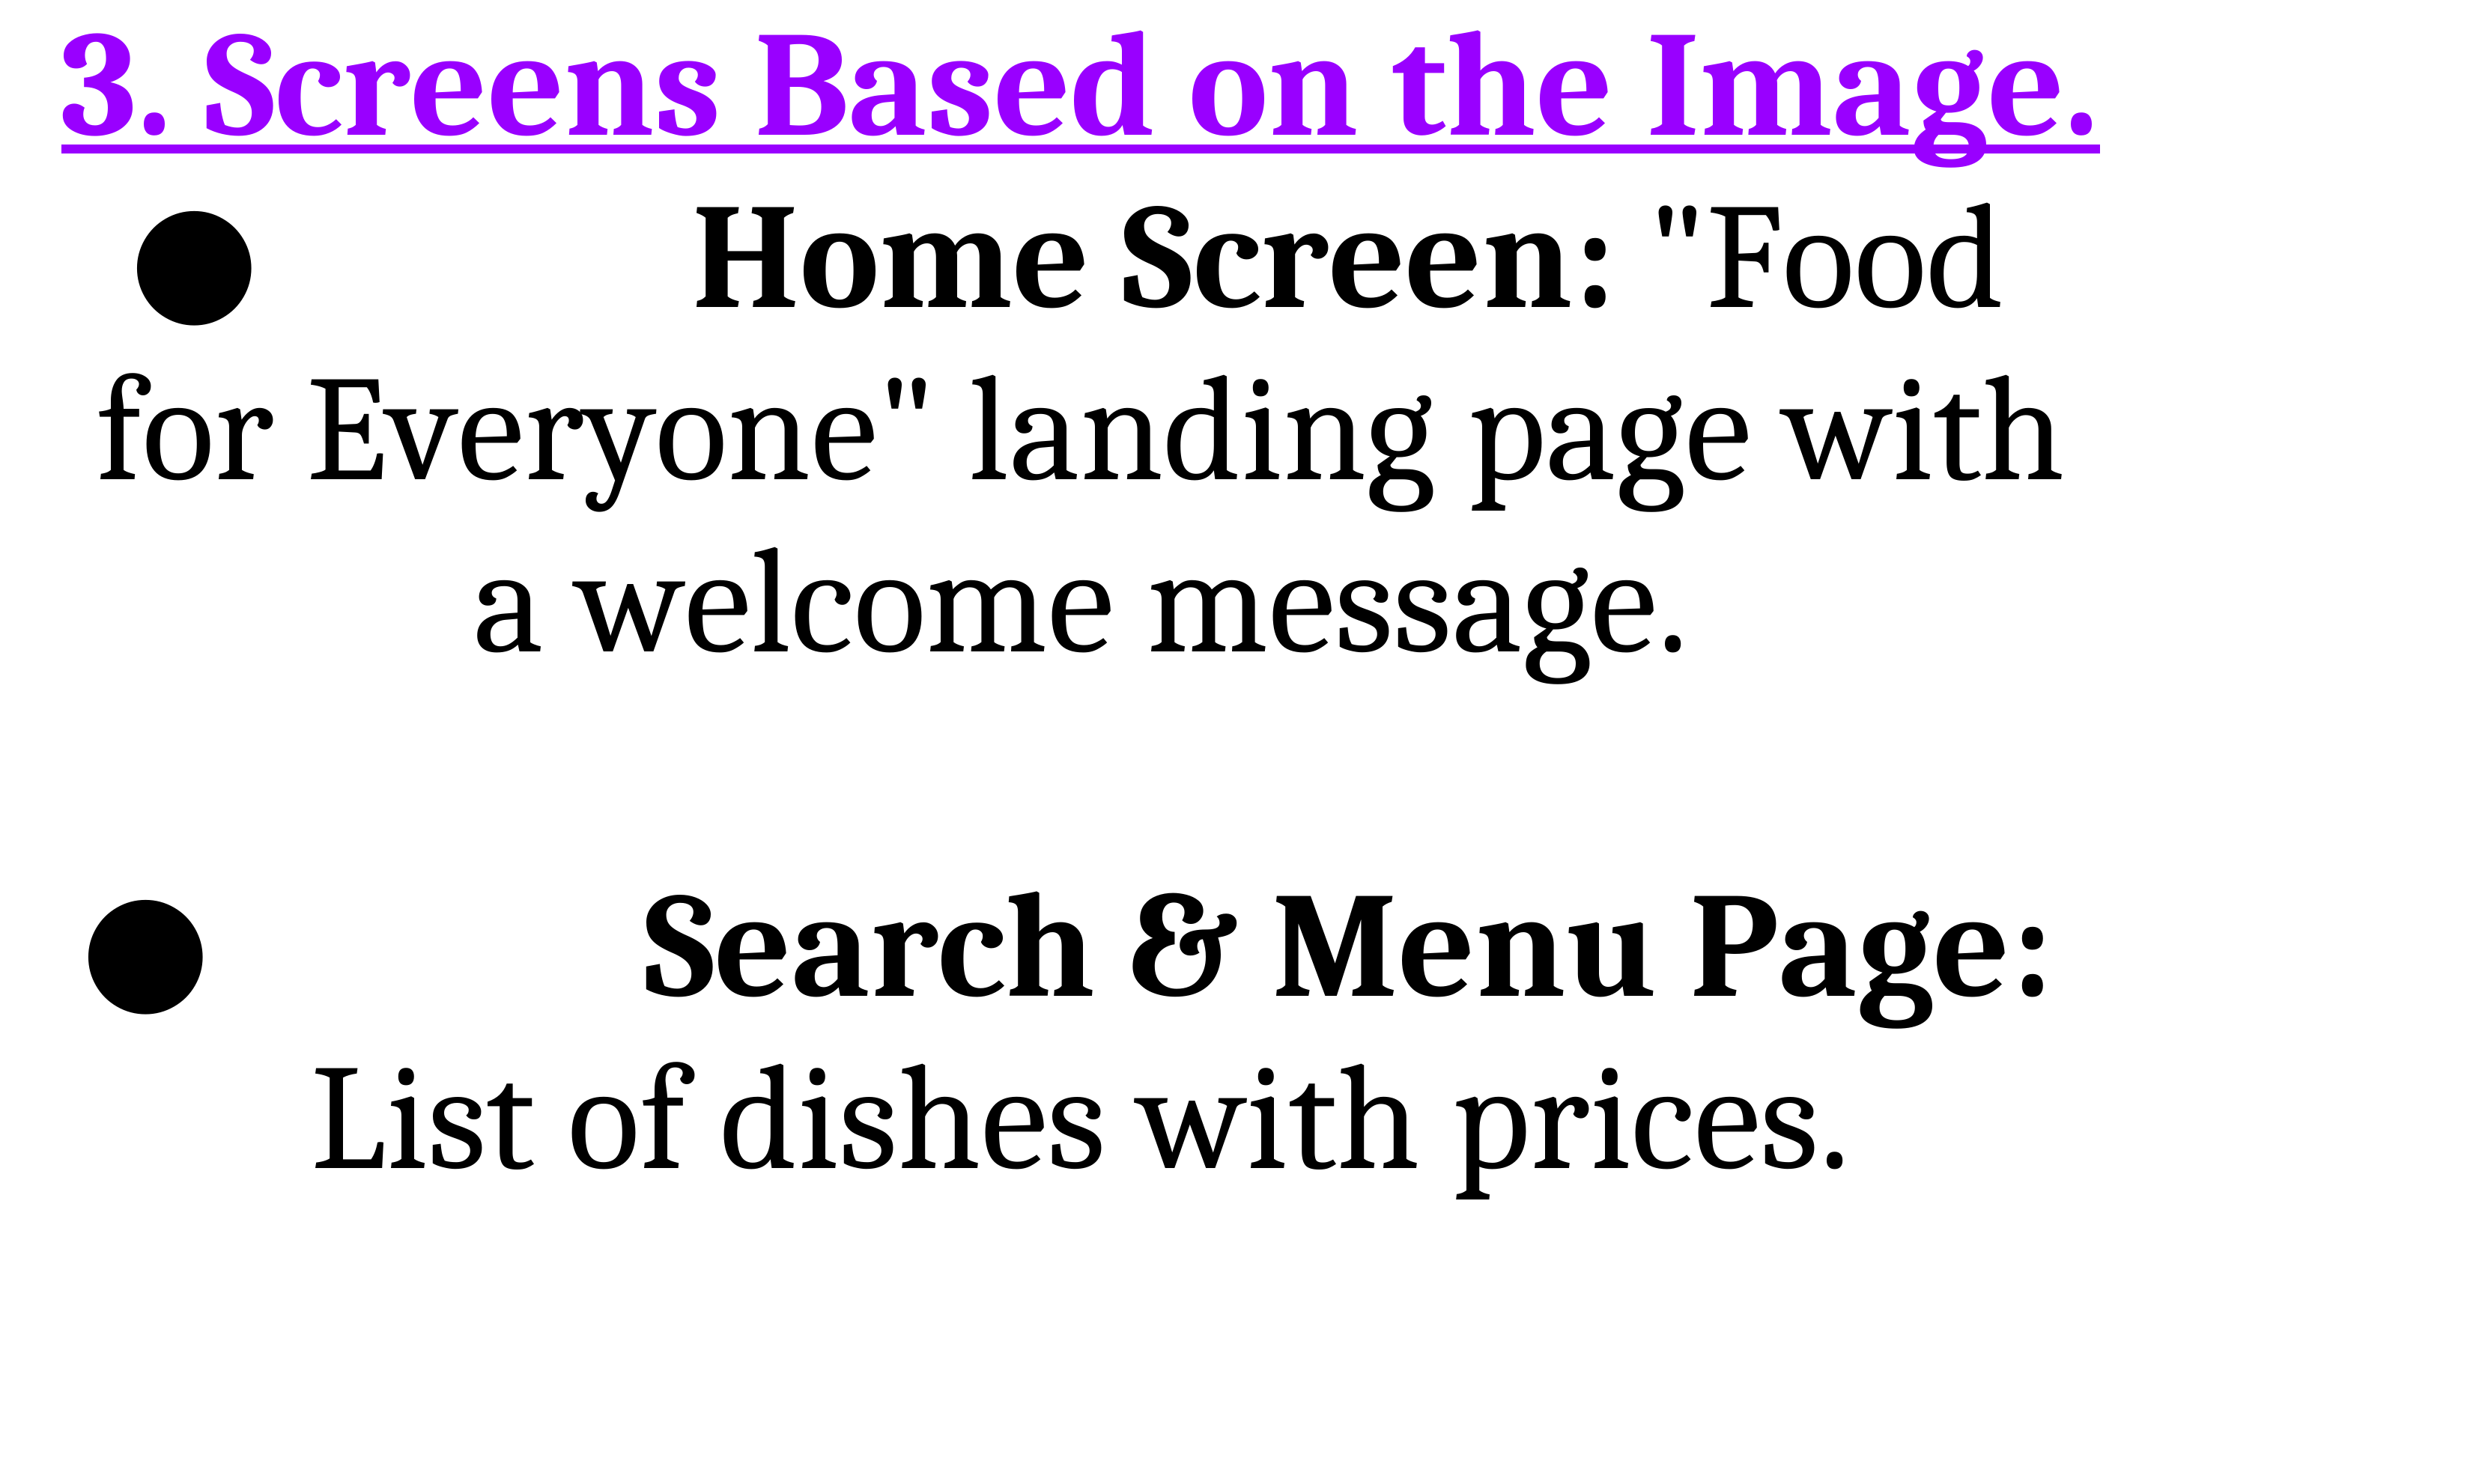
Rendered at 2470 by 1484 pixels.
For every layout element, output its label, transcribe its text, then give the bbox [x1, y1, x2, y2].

list Home Screen: "Food for Everyone" landing page with a welcome message. [28, 172, 2105, 689]
list Search & Menu Page: List of dishes with prices. [28, 861, 2105, 1205]
text 3. Screens Based on the Image. [56, 0, 2105, 172]
